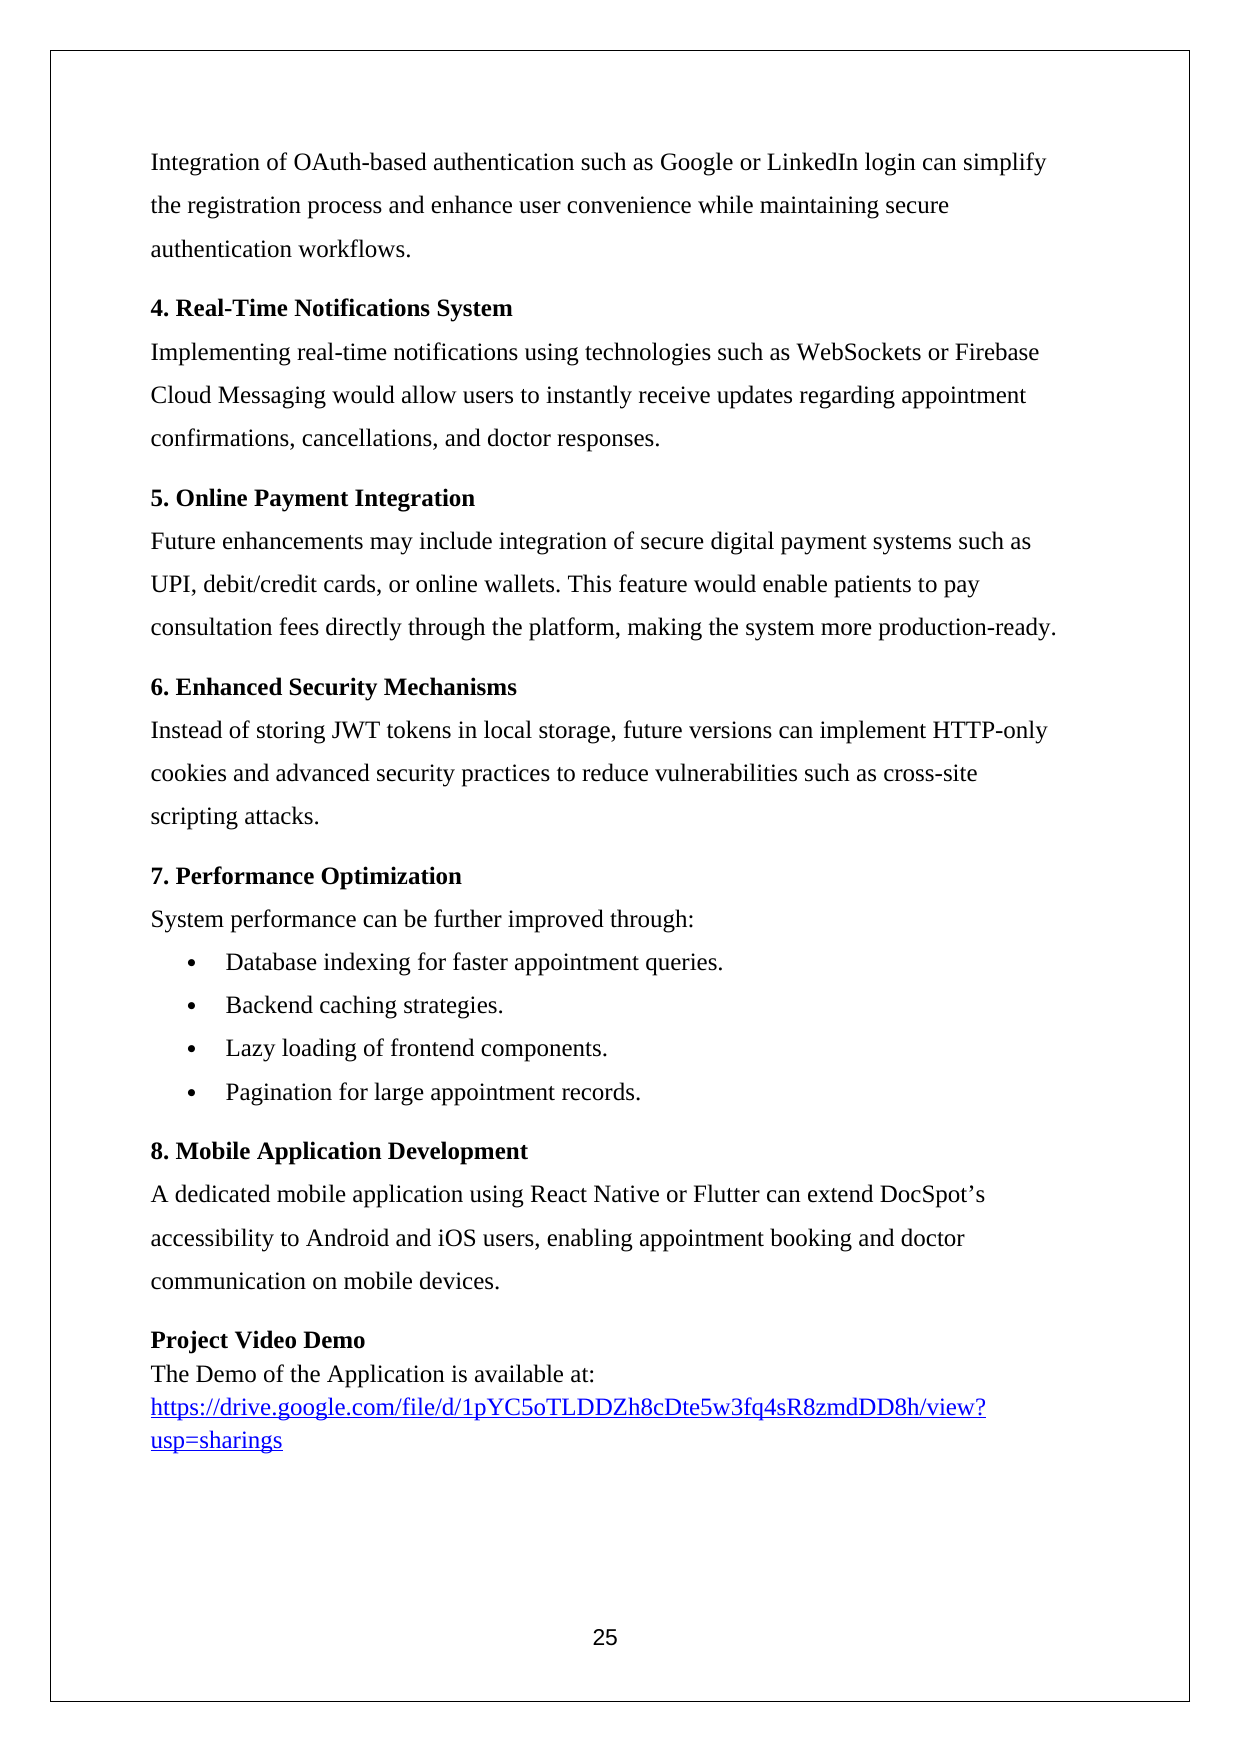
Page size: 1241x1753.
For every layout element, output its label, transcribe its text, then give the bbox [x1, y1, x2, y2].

list Pagination for large appointment records. [188, 1077, 1059, 1105]
text Integration of OAuth-based authentication such as Google or LinkedIn login can simplify the registration process and enhance user convenience while maintaining secure authentication workflows. [150, 147, 1059, 262]
text 7. Performance Optimization [150, 861, 1059, 890]
text The Demo of the Application is available at: [150, 1359, 1059, 1387]
list Backend caching strategies. [188, 990, 1059, 1019]
text 5. Online Payment Integration [150, 483, 1059, 511]
text https://drive.google.com/file/d/1pYC5oTLDDZh8cDte5w3fq4sR8zmdDD8h/view?usp=sharings [150, 1392, 1059, 1453]
text System performance can be further improved through: [150, 904, 1059, 933]
text Project Video Demo [150, 1326, 1059, 1354]
list Database indexing for faster appointment queries. [188, 947, 1059, 976]
text Implementing real-time notifications using technologies such as WebSockets or Firebase Cloud Messaging would allow users to instantly receive updates regarding appointment confirmations, cancellations, and doctor responses. [150, 337, 1059, 452]
list Lazy loading of frontend components. [188, 1033, 1059, 1062]
text Instead of storing JWT tokens in local storage, future versions can implement HTTP-only cookies and advanced security practices to reduce vulnerabilities such as cross-site scripting attacks. [150, 715, 1059, 830]
text 4. Real-Time Notifications System [150, 293, 1059, 322]
text 6. Enhanced Security Mechanisms [150, 672, 1059, 701]
text 8. Mobile Application Development [150, 1136, 1059, 1165]
text A dedicated mobile application using React Native or Flutter can extend DocSpot’s accessibility to Android and iOS users, enabling appointment booking and doctor communication on mobile devices. [150, 1179, 1059, 1294]
text Future enhancements may include integration of secure digital payment systems such as UPI, debit/credit cards, or online wallets. This feature would enable patients to pay consultation fees directly through the platform, making the system more production-ready. [150, 526, 1059, 641]
